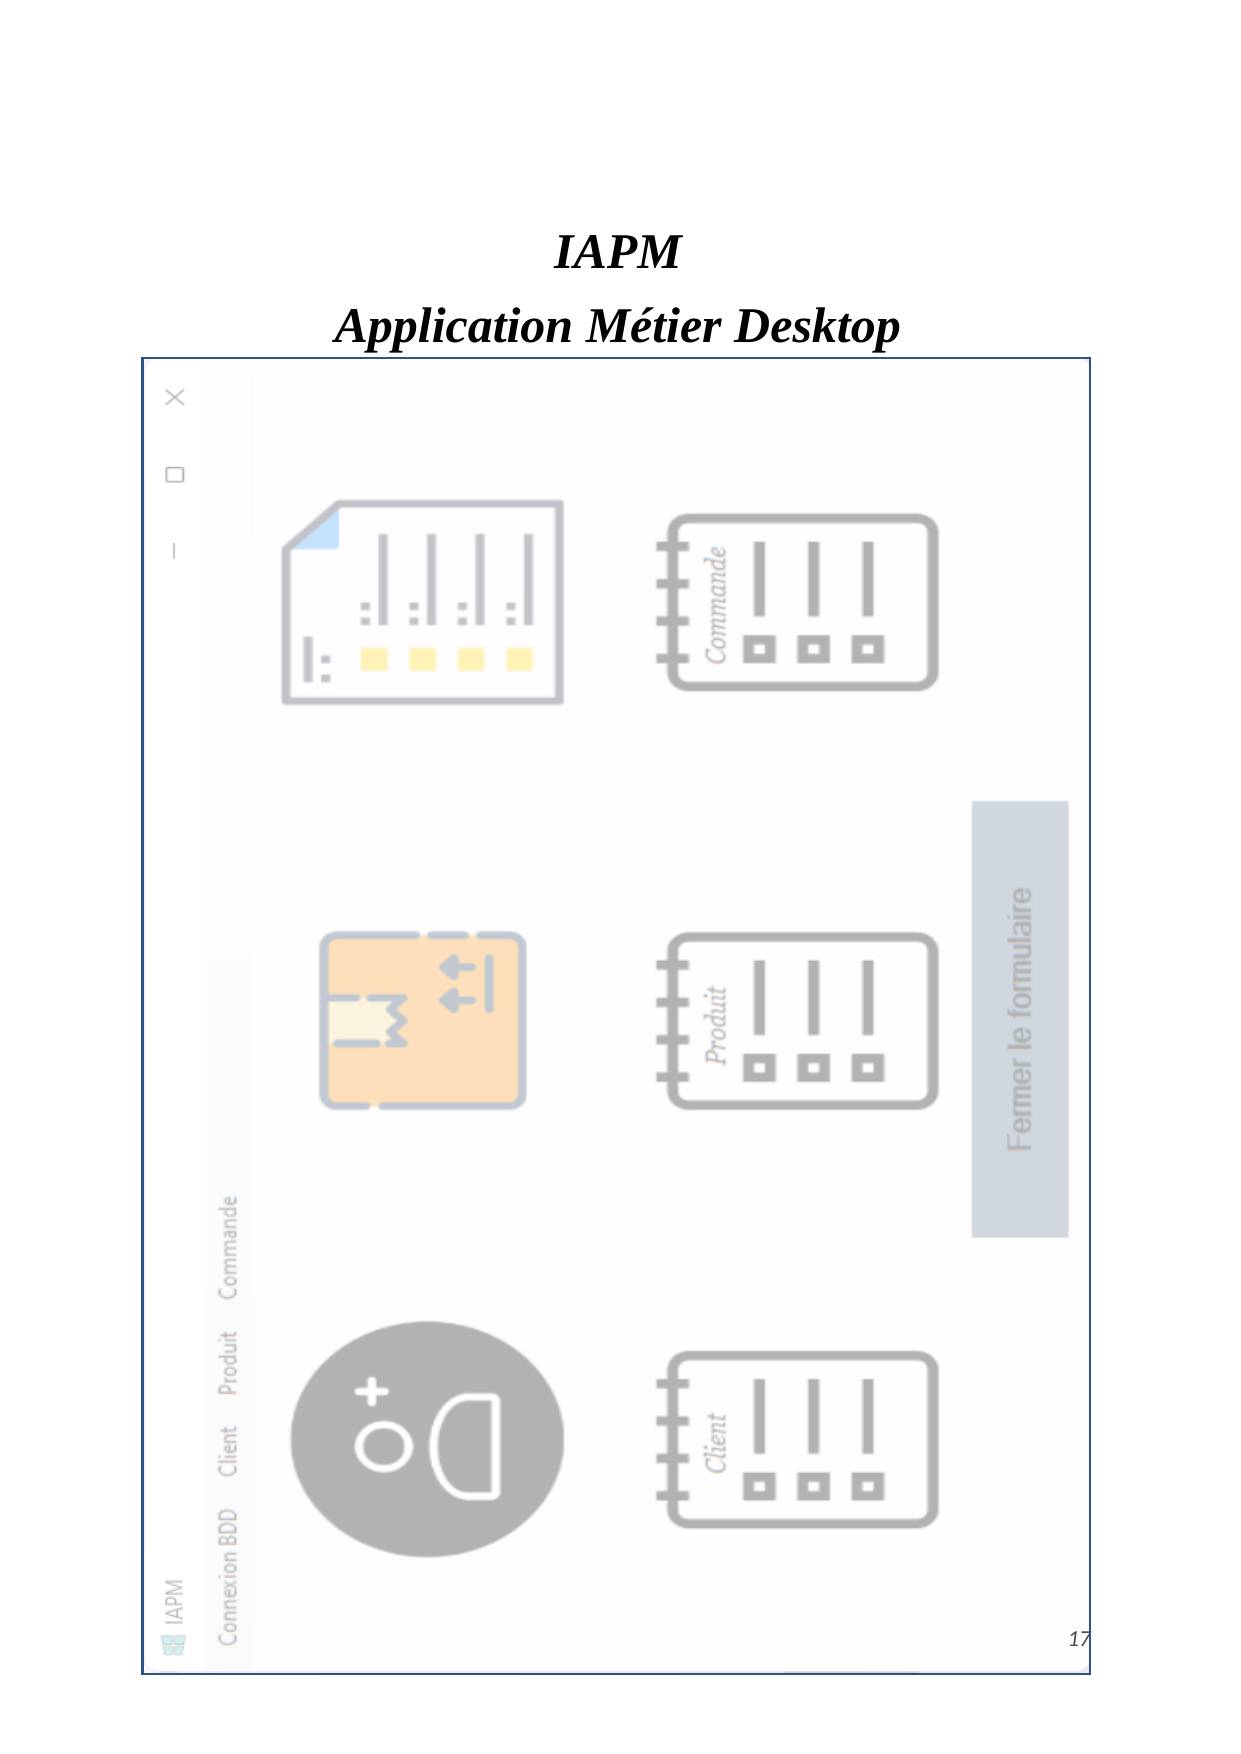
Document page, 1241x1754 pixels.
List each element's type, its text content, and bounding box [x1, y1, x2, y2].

text Application Métier Desktop [148, 296, 1093, 353]
text IAPM [148, 222, 1093, 279]
picture [1070, 1631, 1077, 1646]
picture [1081, 1634, 1089, 1646]
